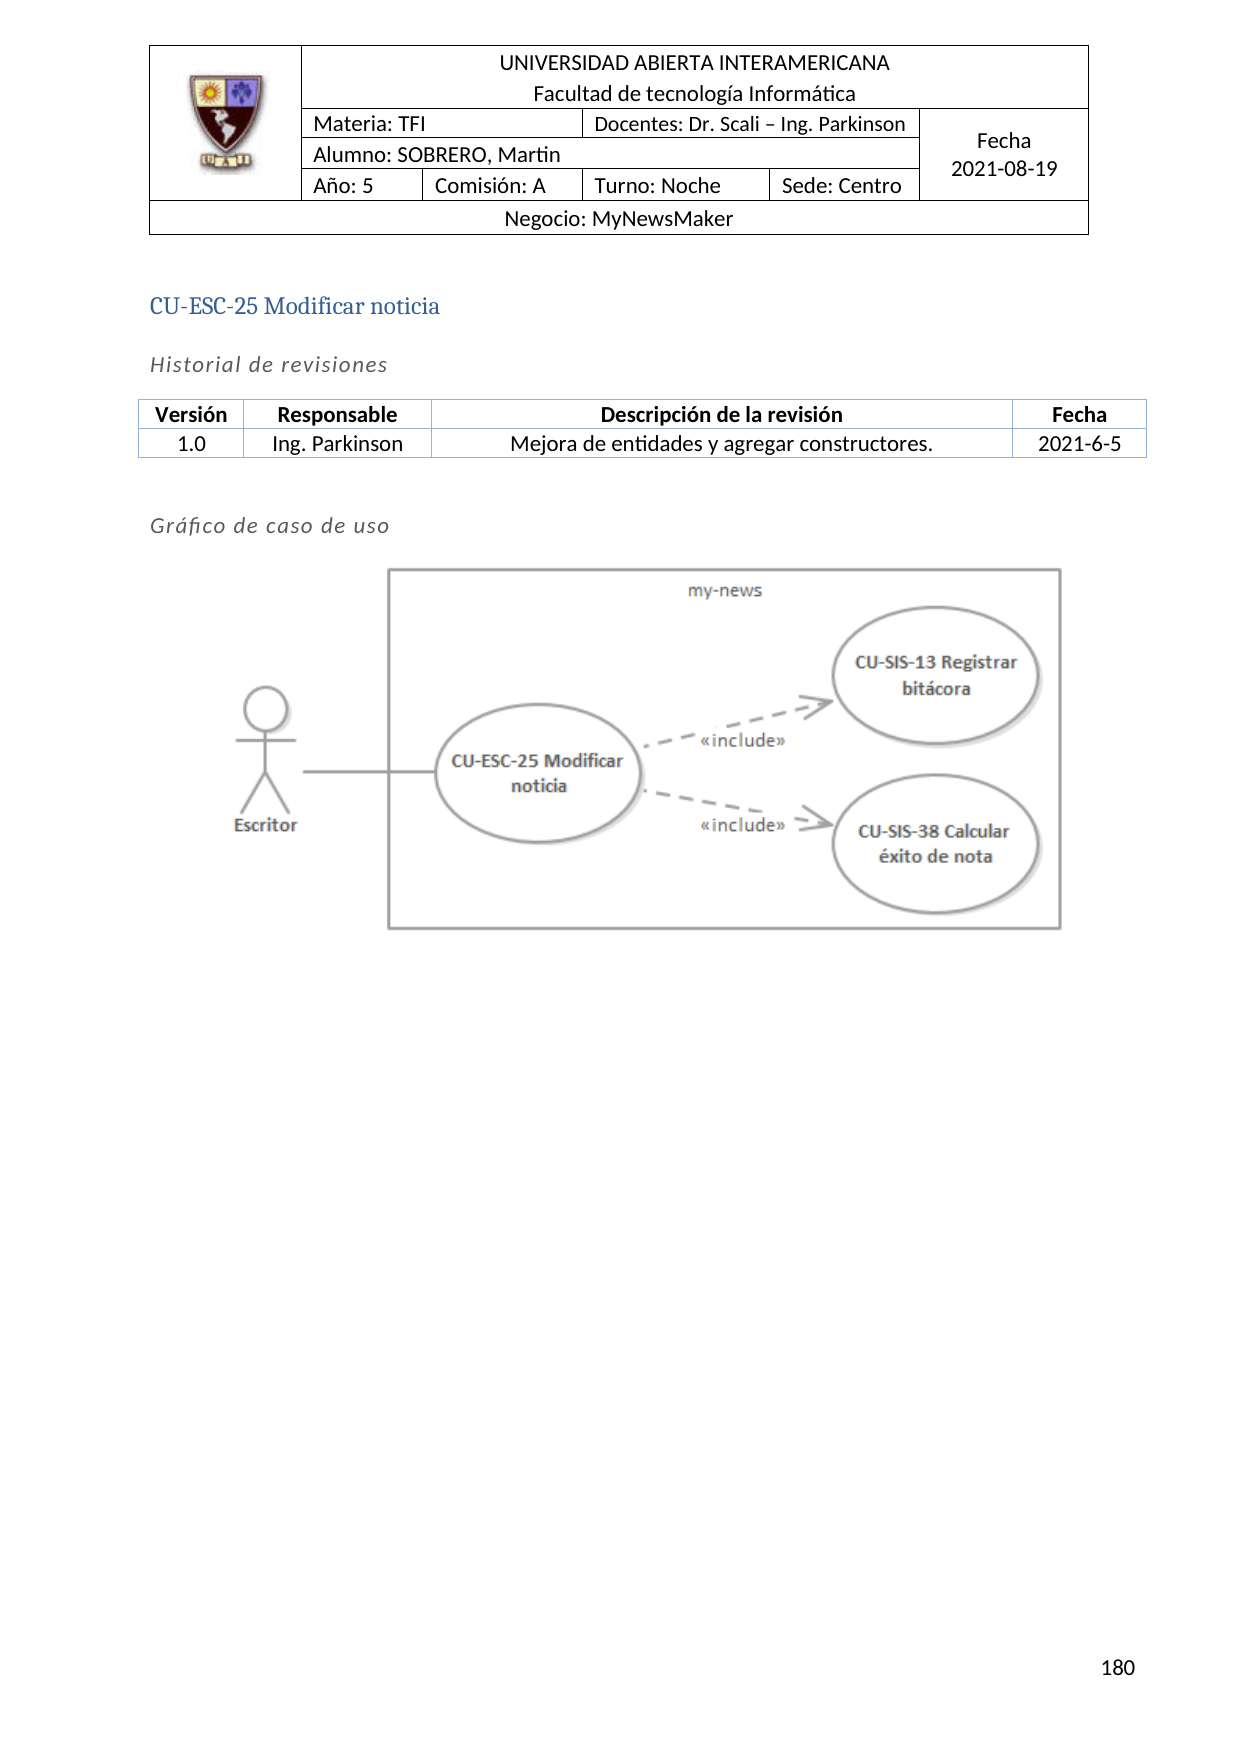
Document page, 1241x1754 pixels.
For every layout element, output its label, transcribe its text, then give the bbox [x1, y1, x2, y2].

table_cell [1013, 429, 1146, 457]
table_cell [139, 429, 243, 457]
picture [220, 559, 1065, 935]
subtitle Gráfico de caso de uso [150, 511, 1135, 539]
subtitle Historial de revisiones [150, 350, 1135, 378]
picture [175, 67, 276, 180]
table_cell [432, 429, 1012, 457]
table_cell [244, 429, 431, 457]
subtitle CU-ESC-25 Modificar noticia [150, 292, 1135, 321]
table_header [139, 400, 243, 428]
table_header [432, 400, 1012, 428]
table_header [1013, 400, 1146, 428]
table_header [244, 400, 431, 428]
